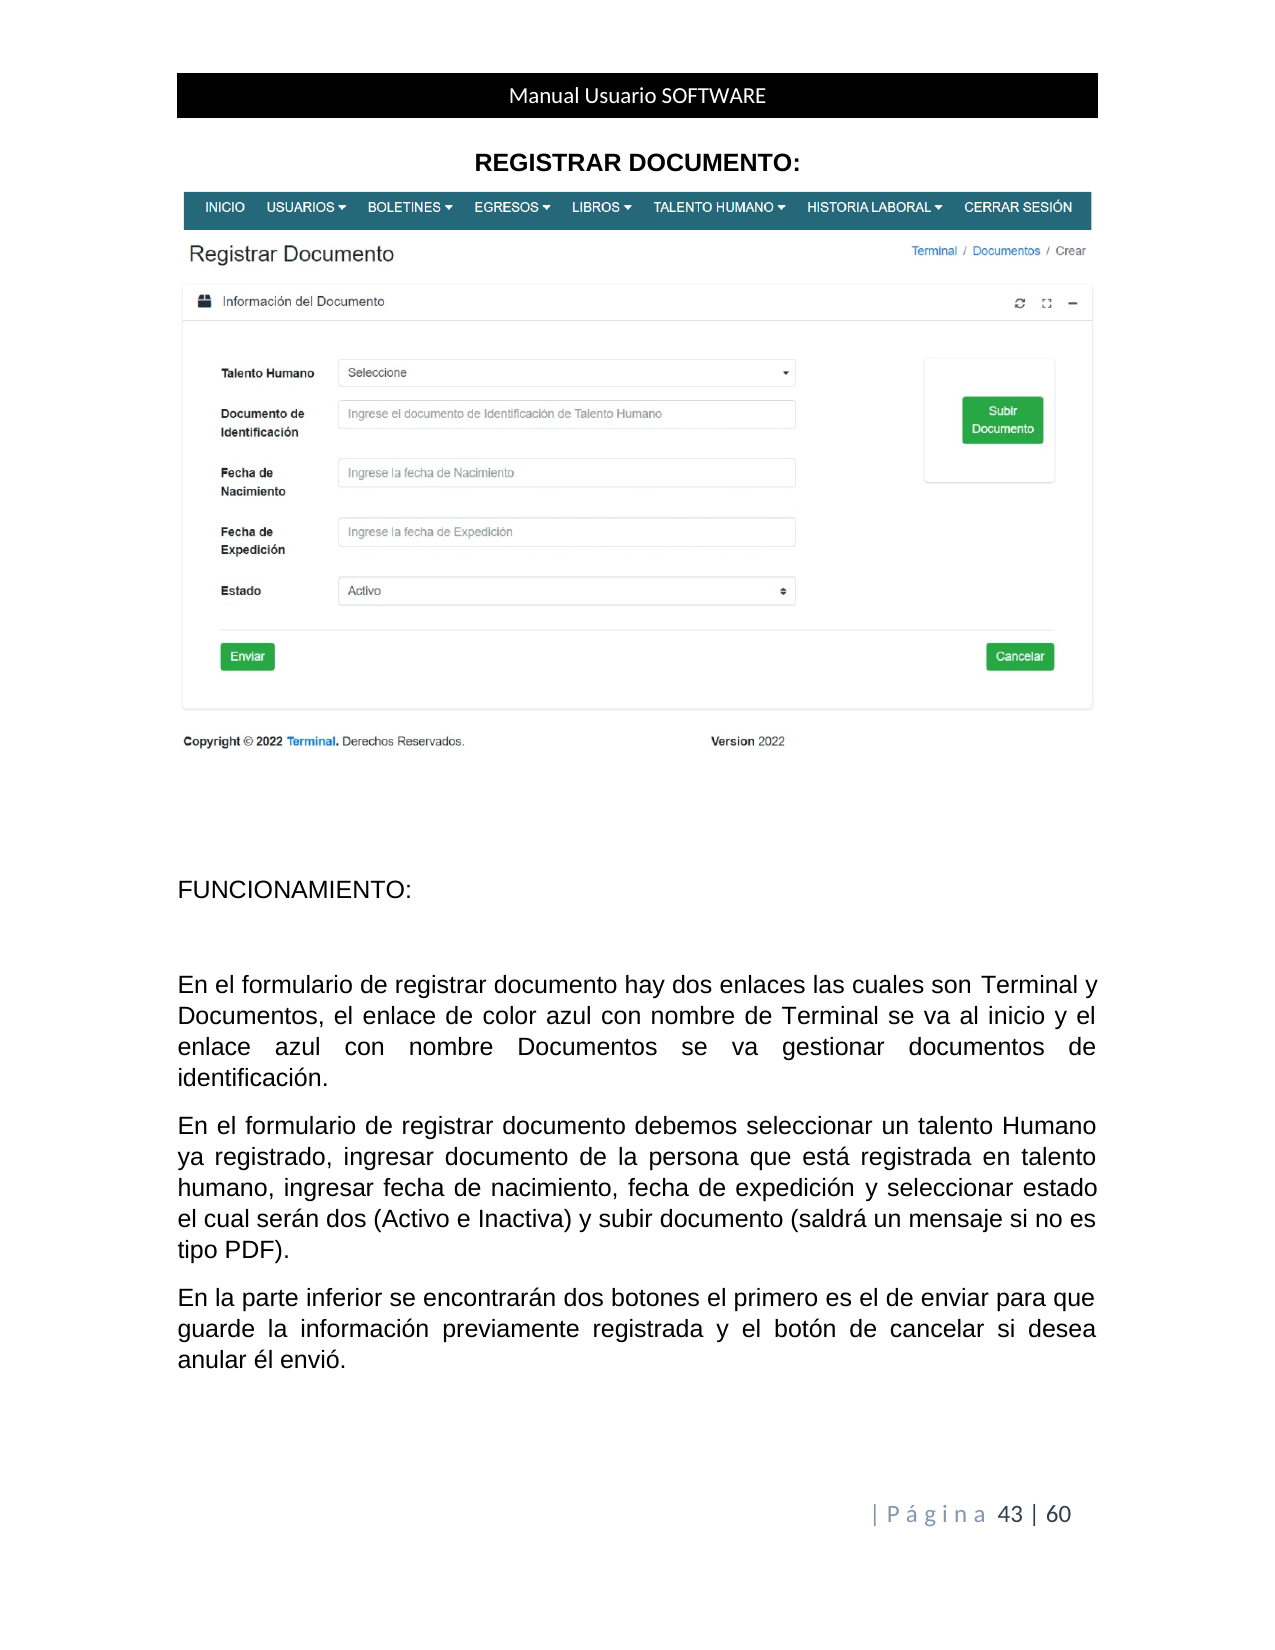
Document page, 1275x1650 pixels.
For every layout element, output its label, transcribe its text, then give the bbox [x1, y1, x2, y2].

text En el formulario de registrar documento hay dos enlaces las cuales son Terminal y Documentos, el enlace de color azul con nombre de Terminal se va al inicio y el enlace azul con nombre Documentos se va gestionar documentos de identificación. [177, 970, 1098, 1092]
picture [177, 191, 1097, 761]
text REGISTRAR DOCUMENTO: [177, 148, 1098, 176]
text En el formulario de registrar documento debemos seleccionar un talento Humano ya registrado, ingresar documento de la persona que está registrada en talento humano, ingresar fecha de nacimiento, fecha de expedición y seleccionar estado el cual serán dos (Activo e Inactiva) y subir documento (saldrá un mensaje si no es tipo PDF). [177, 1111, 1098, 1264]
text FUNCIONAMIENTO: [177, 874, 1098, 903]
text En la parte inferior se encontrarán dos botones el primero es el de enviar para que guarde la información previamente registrada y el botón de cancelar si desea anular él envió. [177, 1283, 1098, 1373]
